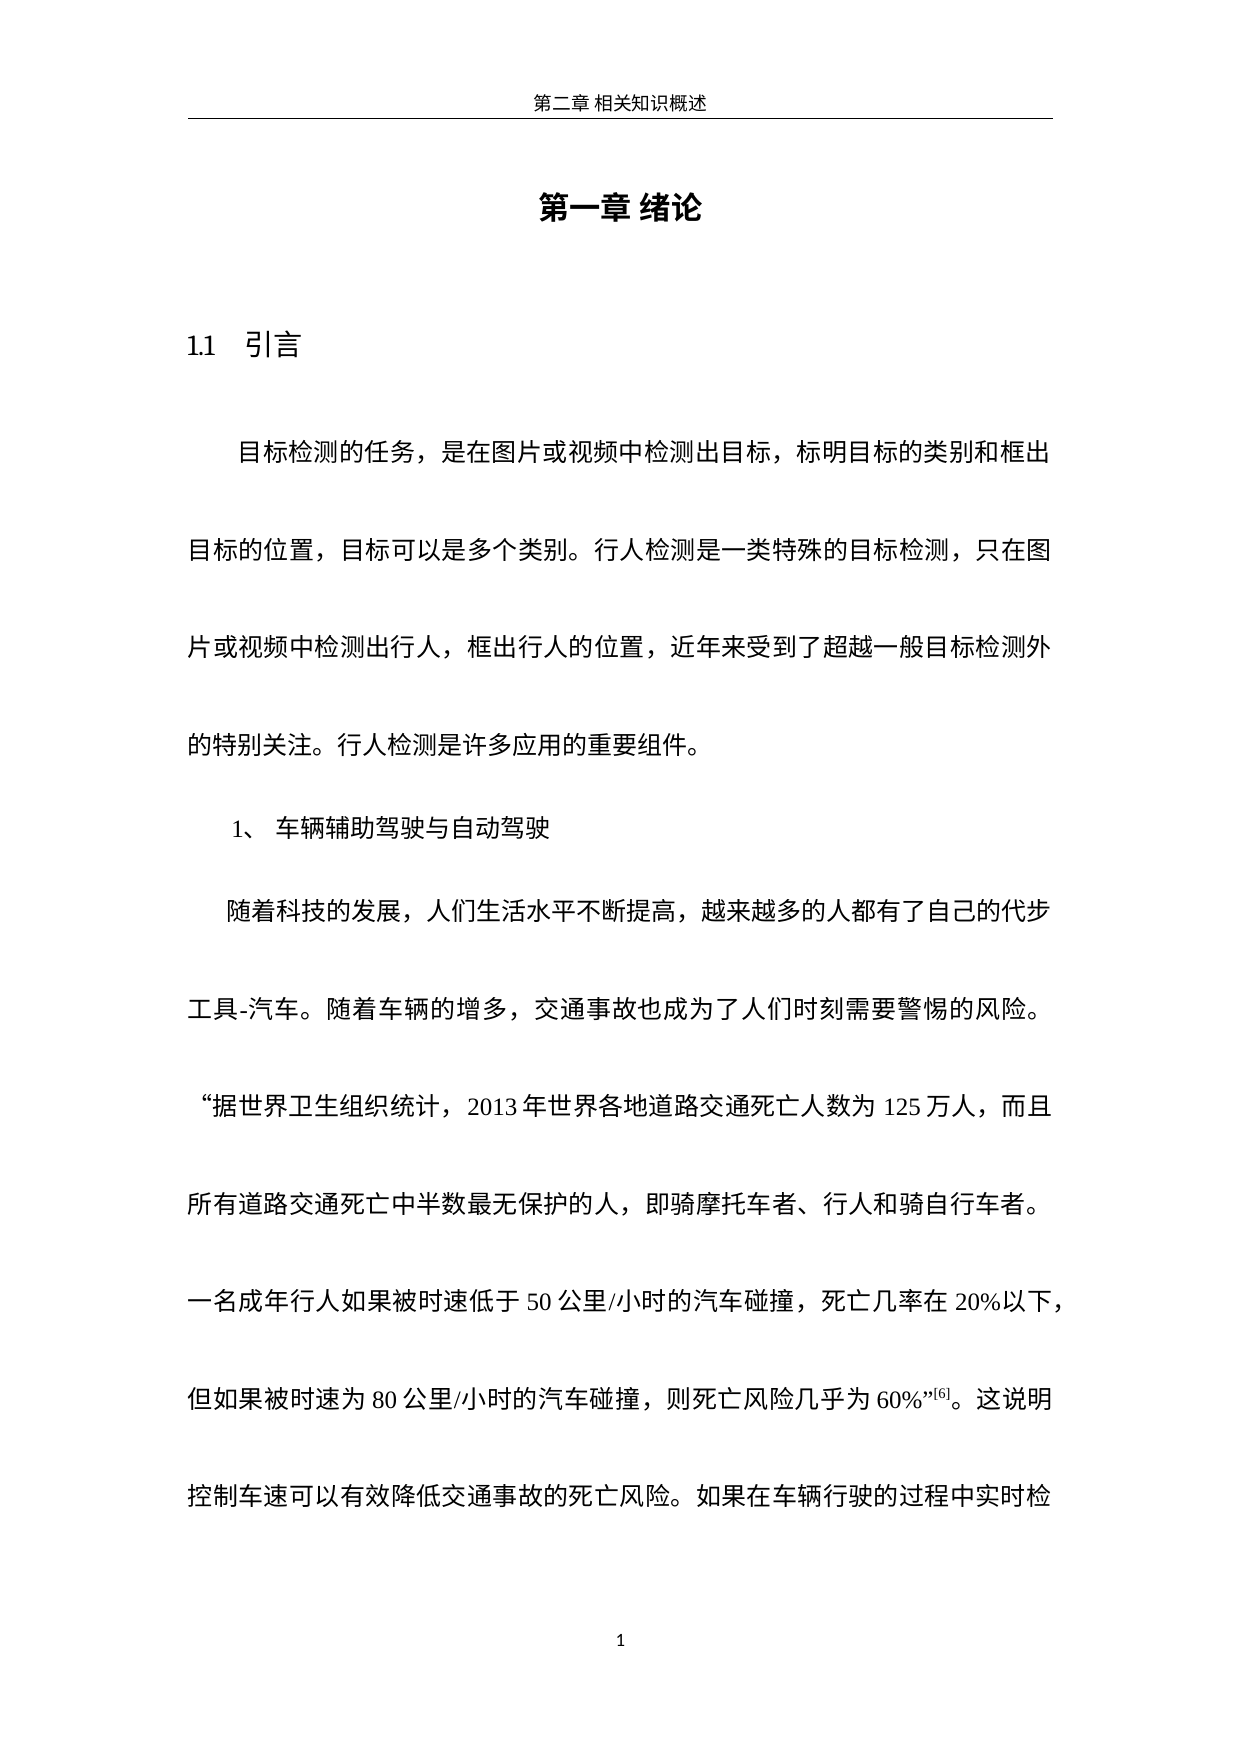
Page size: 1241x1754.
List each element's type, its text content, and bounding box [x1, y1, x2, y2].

subtitle 第一章 绪论 [187, 174, 1053, 239]
list 车辆辅助驾驶与自动驾驶 [231, 794, 1053, 859]
text 目标检测的任务，是在图片或视频中检测出目标，标明目标的类别和框出目标的位置，目标可以是多个类别。行人检测是一类特殊的目标检测，只在图片或视频中检测出行人，框出行人的位置，近年来受到了超越一般目标检测外的特别关注。行人检测是许多应用的重要组件。 [187, 418, 1053, 776]
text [187, 877, 1053, 1527]
list 引言 [187, 312, 1053, 377]
